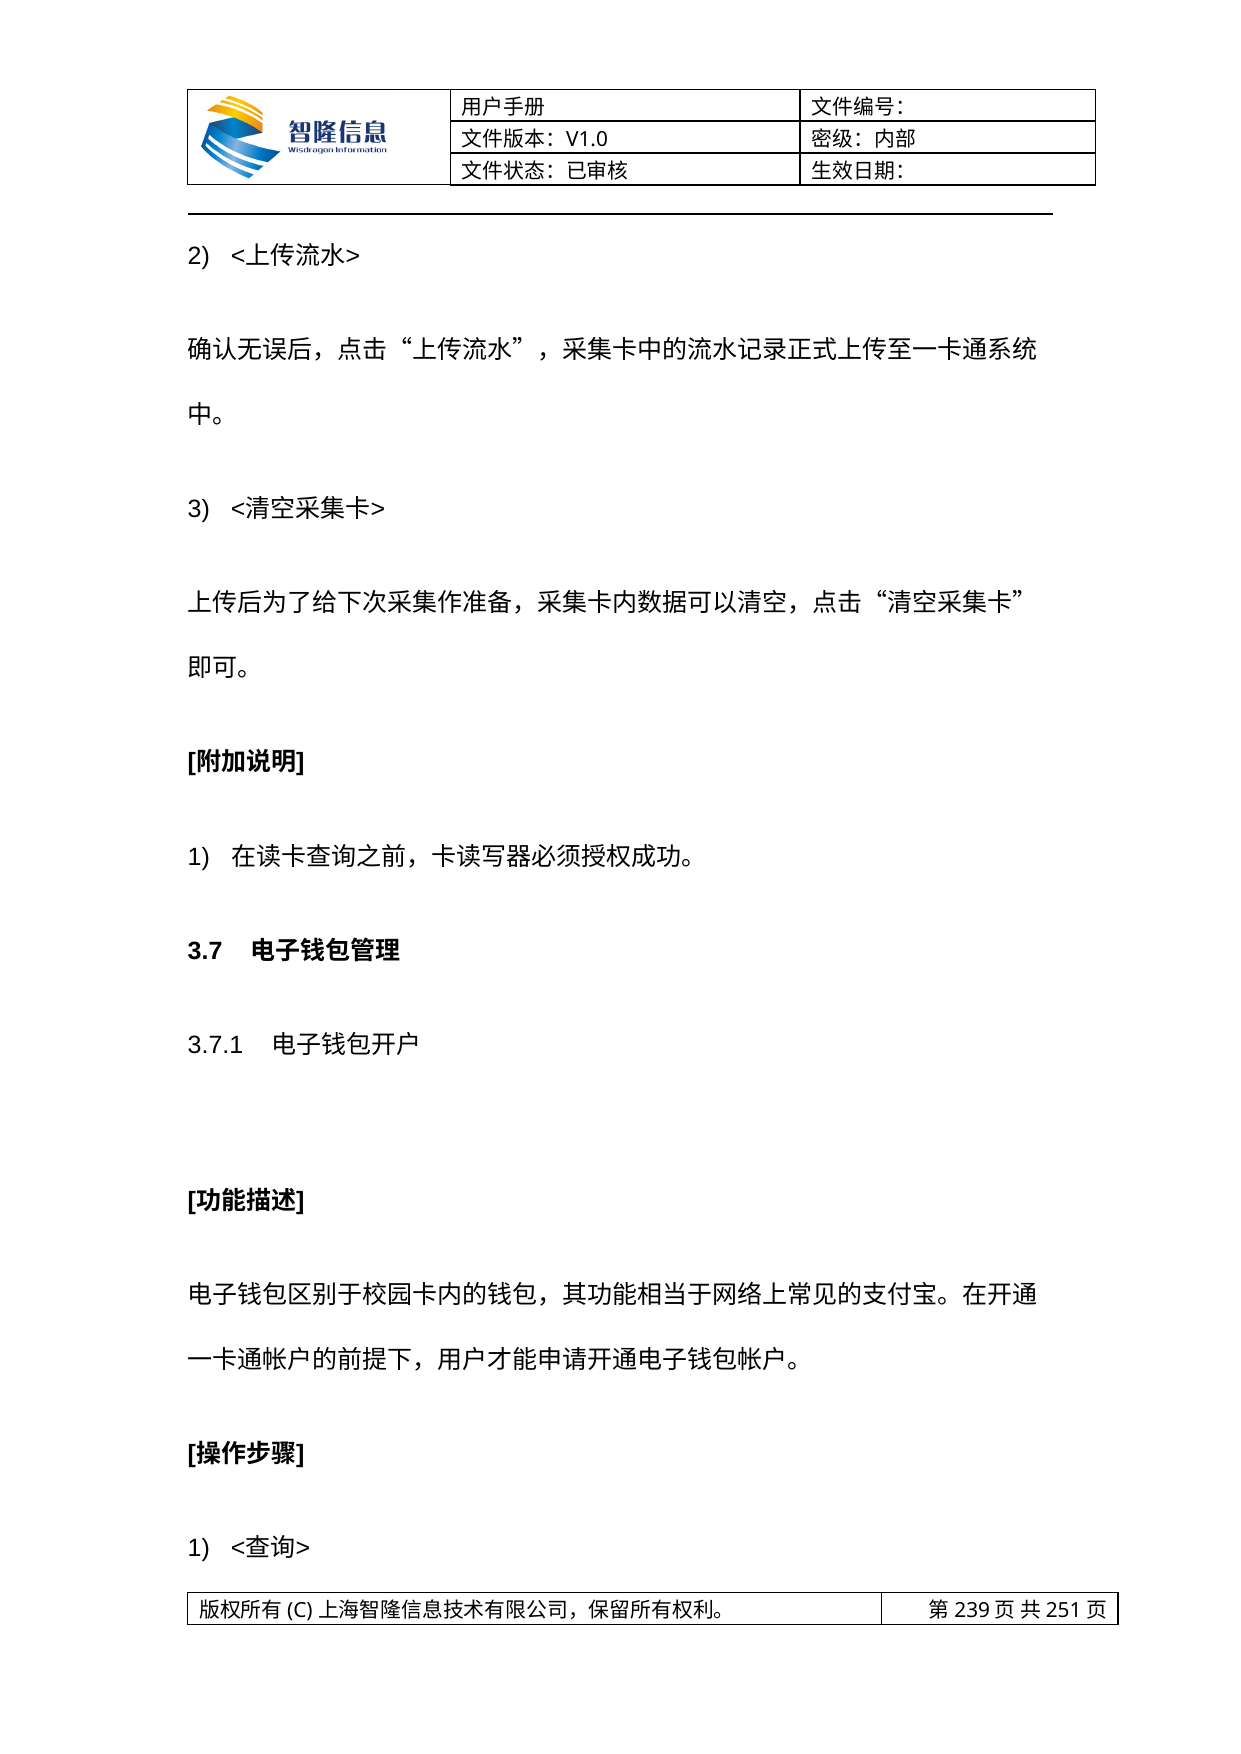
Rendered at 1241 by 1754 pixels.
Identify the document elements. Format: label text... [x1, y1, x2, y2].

text 3.7.1 电子钱包开户 [187, 1010, 1053, 1075]
text 3) <清空采集卡> [187, 474, 1053, 539]
text 确认无误后，点击“上传流水”，采集卡中的流水记录正式上传至一卡通系统中。 [187, 315, 1053, 445]
text [功能描述] [187, 1166, 1053, 1231]
text 上传后为了给下次采集作准备，采集卡内数据可以清空，点击“清空采集卡”即可。 [187, 568, 1053, 698]
text 1) 在读卡查询之前，卡读写器必须授权成功。 [187, 822, 1053, 887]
picture [198, 91, 388, 183]
text [操作步骤] [187, 1419, 1053, 1484]
text 1) <查询> [187, 1513, 1053, 1578]
text 电子钱包区别于校园卡内的钱包，其功能相当于网络上常见的支付宝。在开通一卡通帐户的前提下，用户才能申请开通电子钱包帐户。 [187, 1260, 1053, 1390]
text [附加说明] [187, 727, 1053, 792]
text 3.7 电子钱包管理 [187, 916, 1053, 981]
text 2) <上传流水> [187, 221, 1053, 286]
